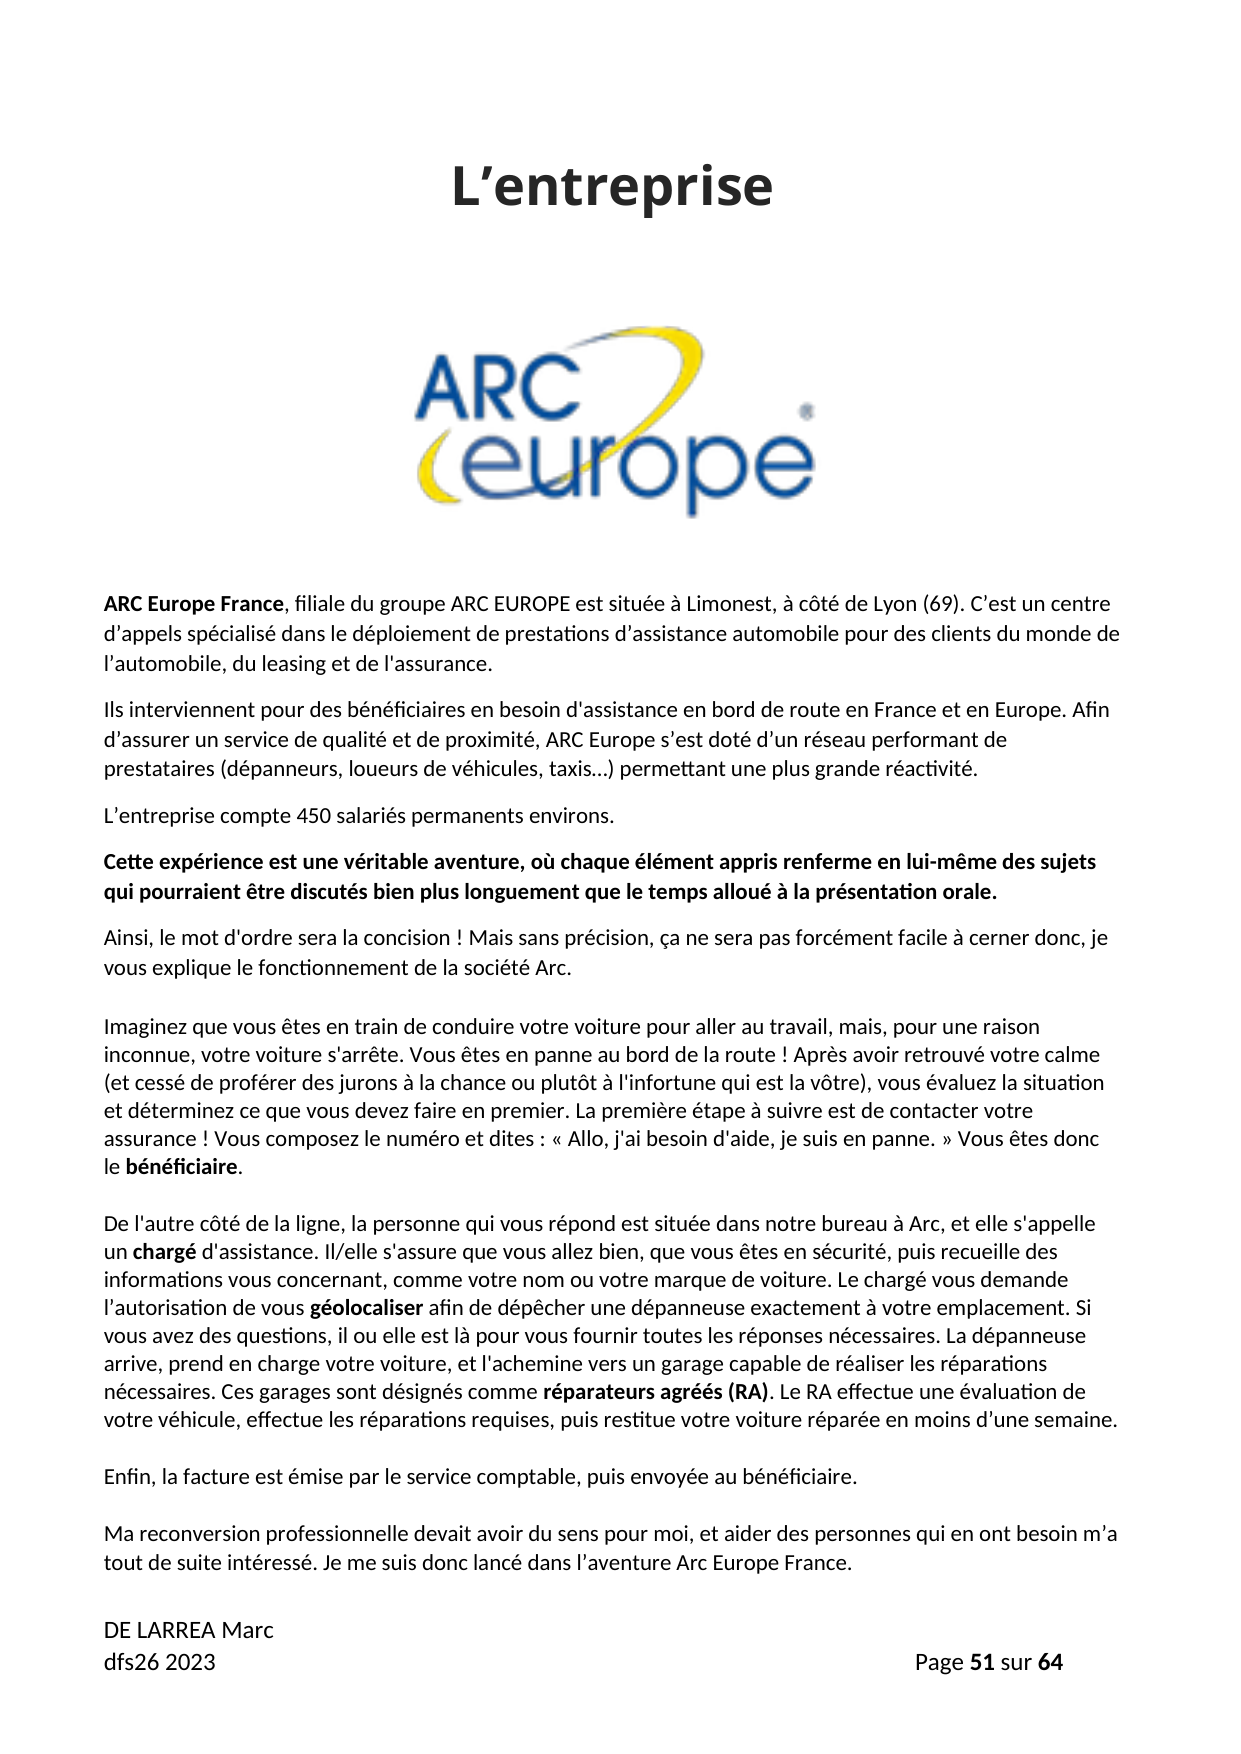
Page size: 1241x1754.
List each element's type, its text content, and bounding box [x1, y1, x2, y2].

picture [401, 325, 825, 522]
text Ainsi, le mot d'ordre sera la concision ! Mais sans précision, ça ne sera pas forcément facile à cerner donc, je vous explique le fonctionnement de la société Arc. [103, 923, 1122, 981]
text Enfin, la facture est émise par le service comptable, puis envoyée au bénéficiaire. [103, 1462, 1122, 1490]
text ARC Europe France, filiale du groupe ARC EUROPE est située à Limonest, à côté de Lyon (69). C’est un centre d’appels spécialisé dans le déploiement de prestations d’assistance automobile pour des clients du monde de l’automobile, du leasing et de l'assurance. [103, 589, 1122, 677]
subtitle L’entreprise [103, 148, 1122, 221]
text Ma reconversion professionnelle devait avoir du sens pour moi, et aider des personnes qui en ont besoin m’a tout de suite intéressé. Je me suis donc lancé dans l’aventure Arc Europe France. [103, 1519, 1122, 1576]
text Imaginez que vous êtes en train de conduire votre voiture pour aller au travail, mais, pour une raison inconnue, votre voiture s'arrête. Vous êtes en panne au bord de la route ! Après avoir retrouvé votre calme (et cessé de proférer des jurons à la chance ou plutôt à l'infortune qui est la vôtre), vous évaluez la situation et déterminez ce que vous devez faire en premier. La première étape à suivre est de contacter votre assurance ! Vous composez le numéro et dites : « Allo, j'ai besoin d'aide, je suis en panne. » Vous êtes donc le bénéficiaire. [103, 1012, 1122, 1180]
text L’entreprise compte 450 salariés permanents environs. [103, 801, 1122, 829]
text De l'autre côté de la ligne, la personne qui vous répond est située dans notre bureau à Arc, et elle s'appelle un chargé d'assistance. Il/elle s'assure que vous allez bien, que vous êtes en sécurité, puis recueille des informations vous concernant, comme votre nom ou votre marque de voiture. Le chargé vous demande l’autorisation de vous géolocaliser afin de dépêcher une dépanneuse exactement à votre emplacement. Si vous avez des questions, il ou elle est là pour vous fournir toutes les réponses nécessaires. La dépanneuse arrive, prend en charge votre voiture, et l'achemine vers un garage capable de réaliser les réparations nécessaires. Ces garages sont désignés comme réparateurs agréés (RA). Le RA effectue une évaluation de votre véhicule, effectue les réparations requises, puis restitue votre voiture réparée en moins d’une semaine. [103, 1209, 1122, 1433]
text Ils interviennent pour des bénéficiaires en besoin d'assistance en bord de route en France et en Europe. Afin d’assurer un service de qualité et de proximité, ARC Europe s’est doté d’un réseau performant de prestataires (dépanneurs, loueurs de véhicules, taxis…) permettant une plus grande réactivité. [103, 695, 1122, 782]
text Cette expérience est une véritable aventure, où chaque élément appris renferme en lui-même des sujets qui pourraient être discutés bien plus longuement que le temps alloué à la présentation orale. [103, 847, 1122, 905]
